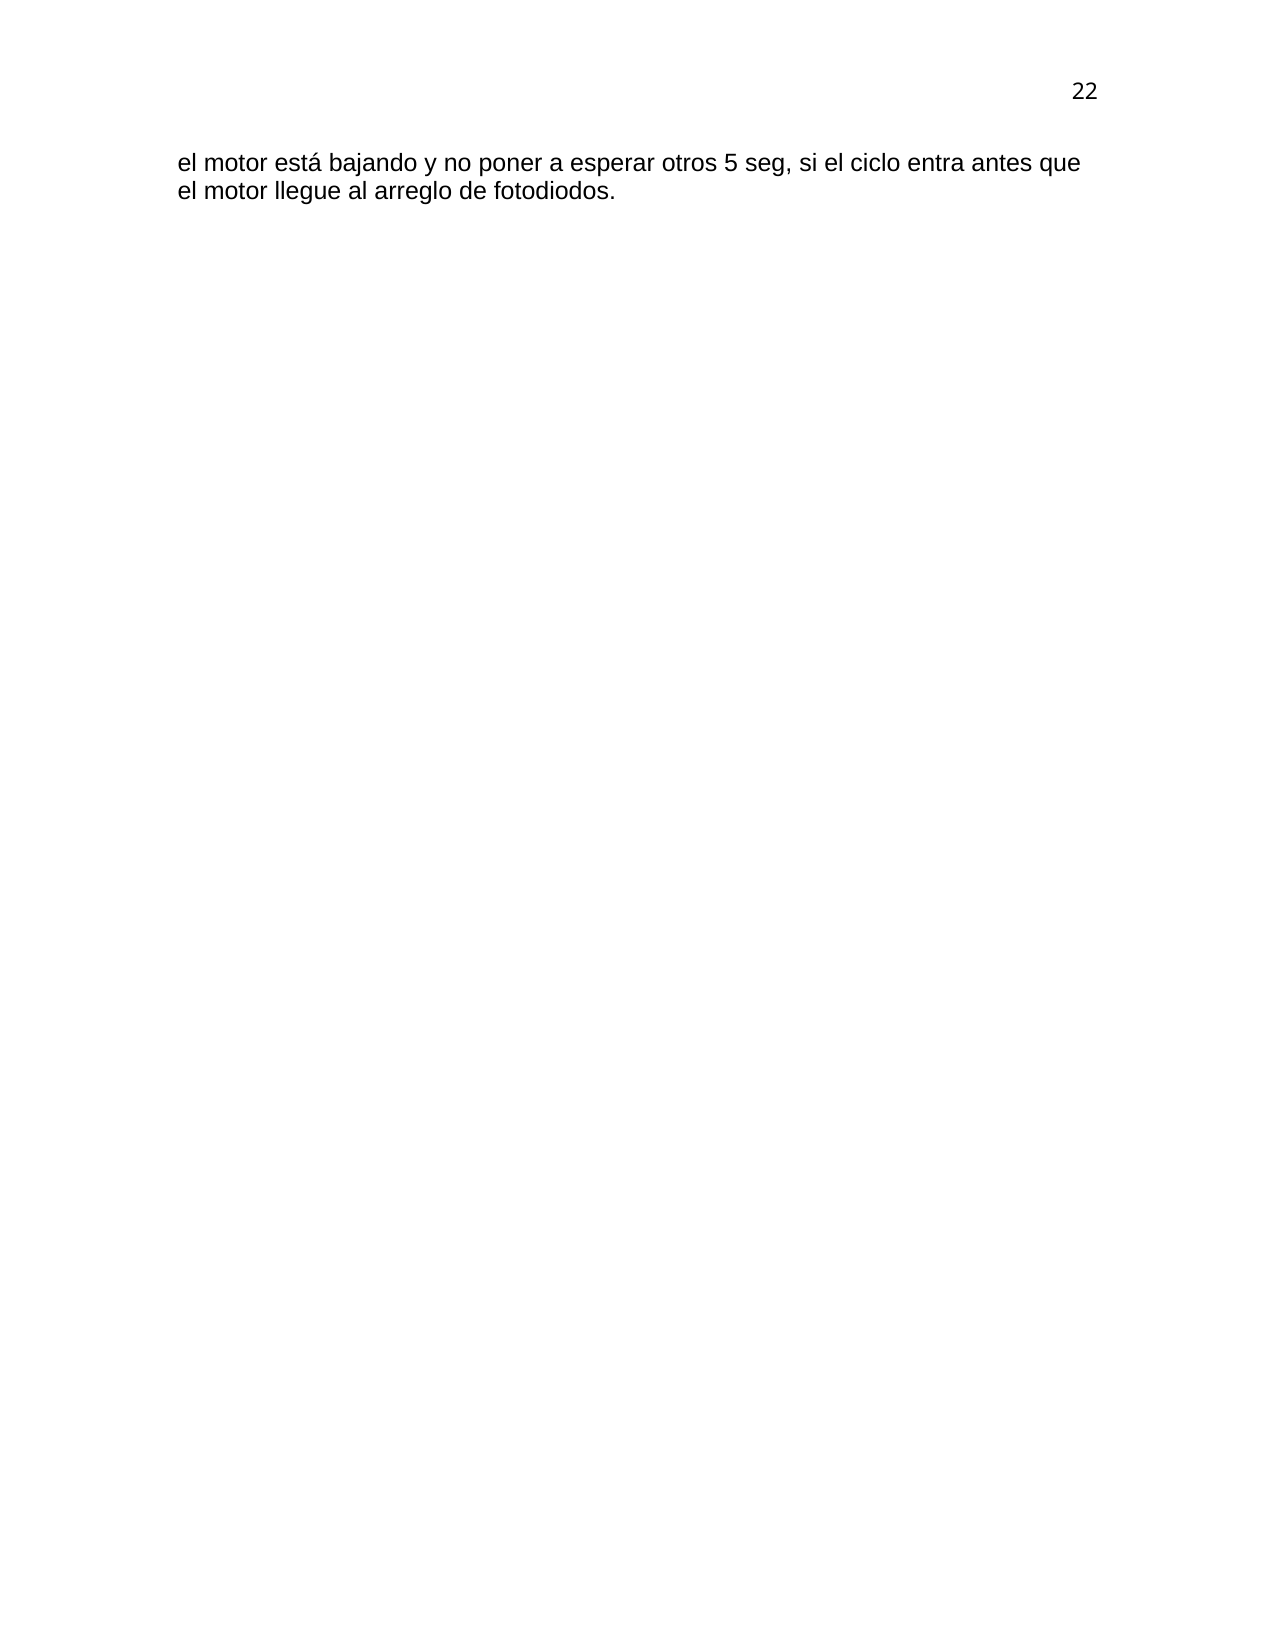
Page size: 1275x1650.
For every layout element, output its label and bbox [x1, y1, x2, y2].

text [177, 148, 1098, 205]
